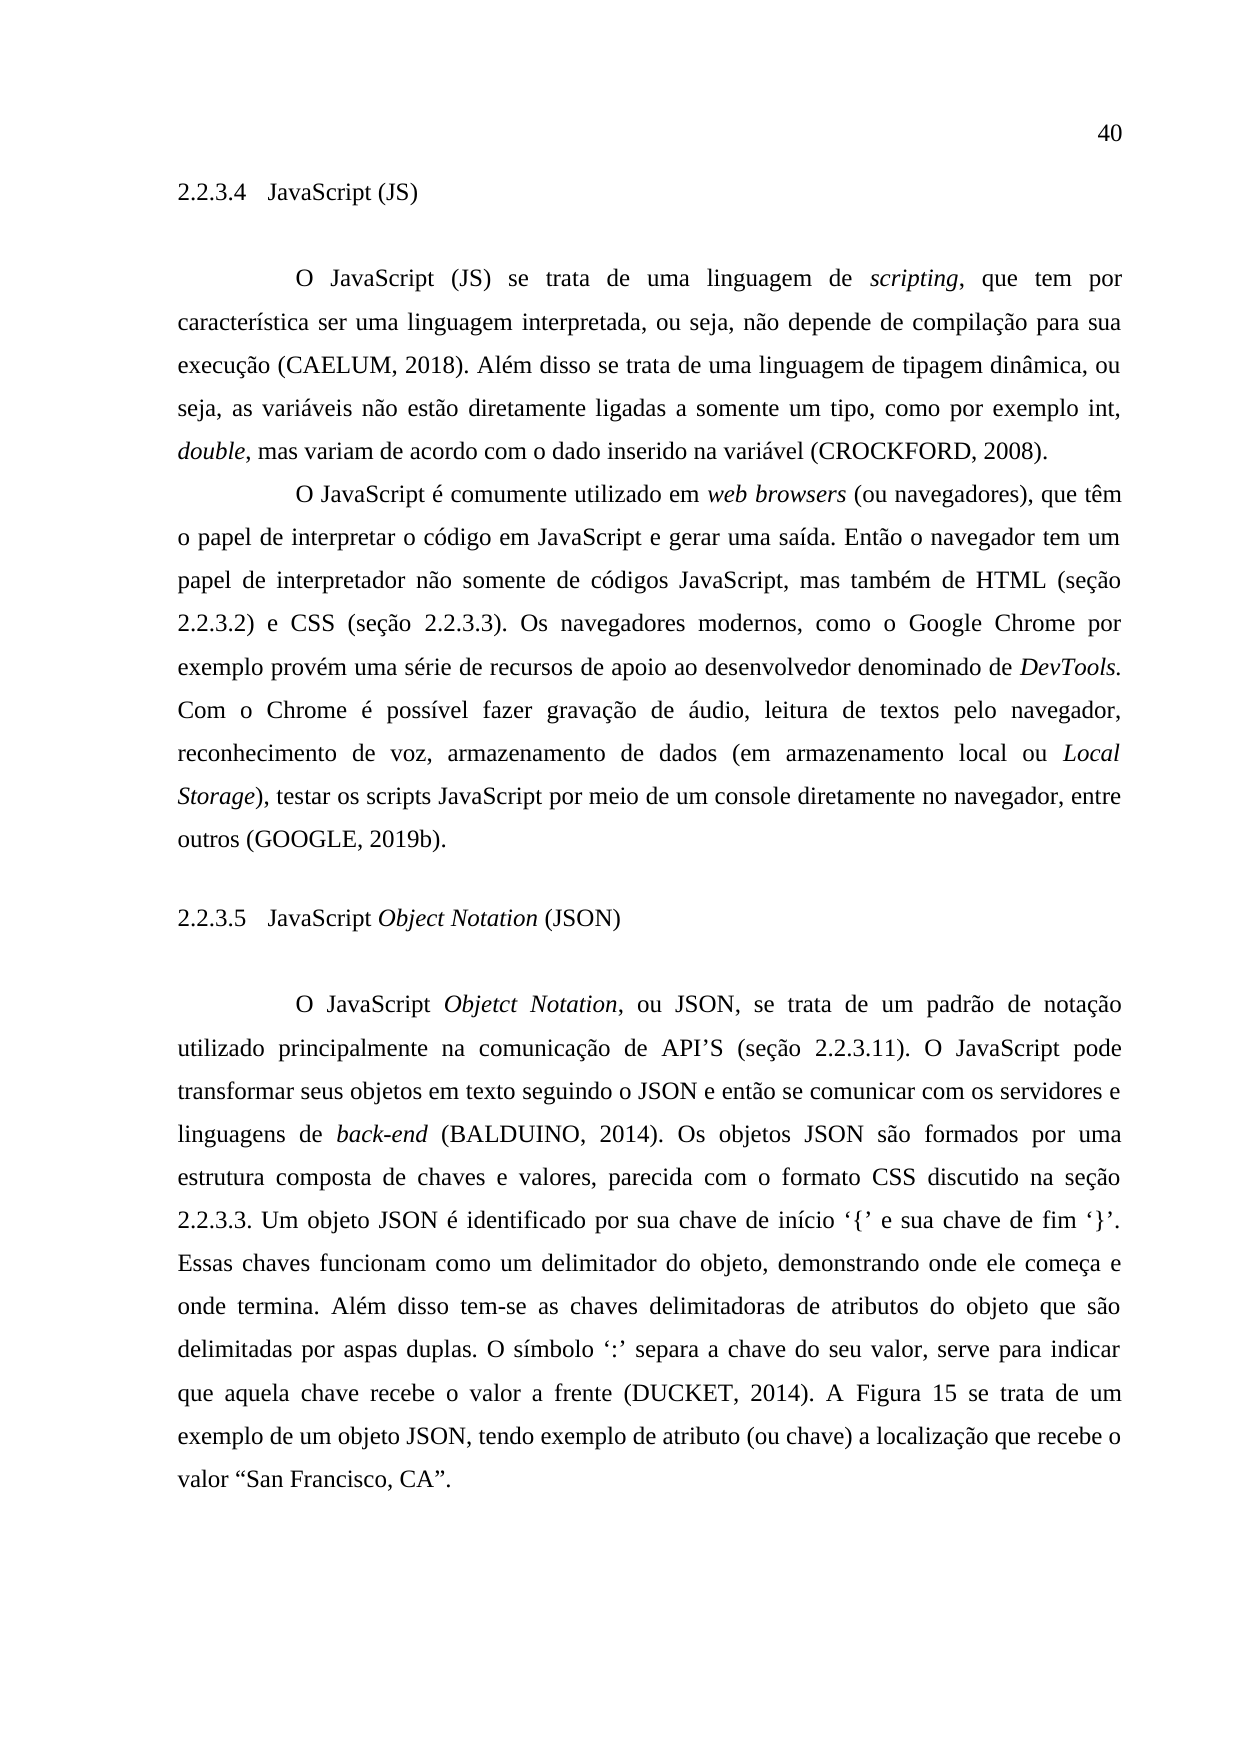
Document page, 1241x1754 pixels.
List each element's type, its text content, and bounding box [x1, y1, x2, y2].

text O JavaScript (JS) se trata de uma linguagem de scripting, que tem por característica ser uma linguagem interpretada, ou seja, não depende de compilação para sua execução (CAELUM, 2018). Além disso se trata de uma linguagem de tipagem dinâmica, ou seja, as variáveis não estão diretamente ligadas a somente um tipo, como por exemplo int, double, mas variam de acordo com o dado inserido na variável (CROCKFORD, 2008). [177, 263, 1122, 465]
subtitle JavaScript Object Notation (JSON) [177, 903, 1122, 932]
subtitle JavaScript (JS) [177, 177, 1122, 206]
text O JavaScript é comumente utilizado em web browsers (ou navegadores), que têm o papel de interpretar o código em JavaScript e gerar uma saída. Então o navegador tem um papel de interpretador não somente de códigos JavaScript, mas também de HTML (seção 2.2.3.2) e CSS (seção 2.2.3.3). Os navegadores modernos, como o Google Chrome por exemplo provém uma série de recursos de apoio ao desenvolvedor denominado de DevTools. Com o Chrome é possível fazer gravação de áudio, leitura de textos pelo navegador, reconhecimento de voz, armazenamento de dados (em armazenamento local ou Local Storage), testar os scripts JavaScript por meio de um console diretamente no navegador, entre outros (GOOGLE, 2019b). [177, 479, 1122, 853]
text O JavaScript Objetct Notation, ou JSON, se trata de um padrão de notação utilizado principalmente na comunicação de API’S (seção 2.2.3.11). O JavaScript pode transformar seus objetos em texto seguindo o JSON e então se comunicar com os servidores e linguagens de back-end (BALDUINO, 2014). Os objetos JSON são formados por uma estrutura composta de chaves e valores, parecida com o formato CSS discutido na seção 2.2.3.3. Um objeto JSON é identificado por sua chave de início ‘{’ e sua chave de fim ‘}’. Essas chaves funcionam como um delimitador do objeto, demonstrando onde ele começa e onde termina. Além disso tem-se as chaves delimitadoras de atributos do objeto que são delimitadas por aspas duplas. O símbolo ‘:’ separa a chave do seu valor, serve para indicar que aquela chave recebe o valor a frente (DUCKET, 2014). A Figura 15 se trata de um exemplo de um objeto JSON, tendo exemplo de atributo (ou chave) a localização que recebe o valor “San Francisco, CA”. [177, 989, 1122, 1493]
